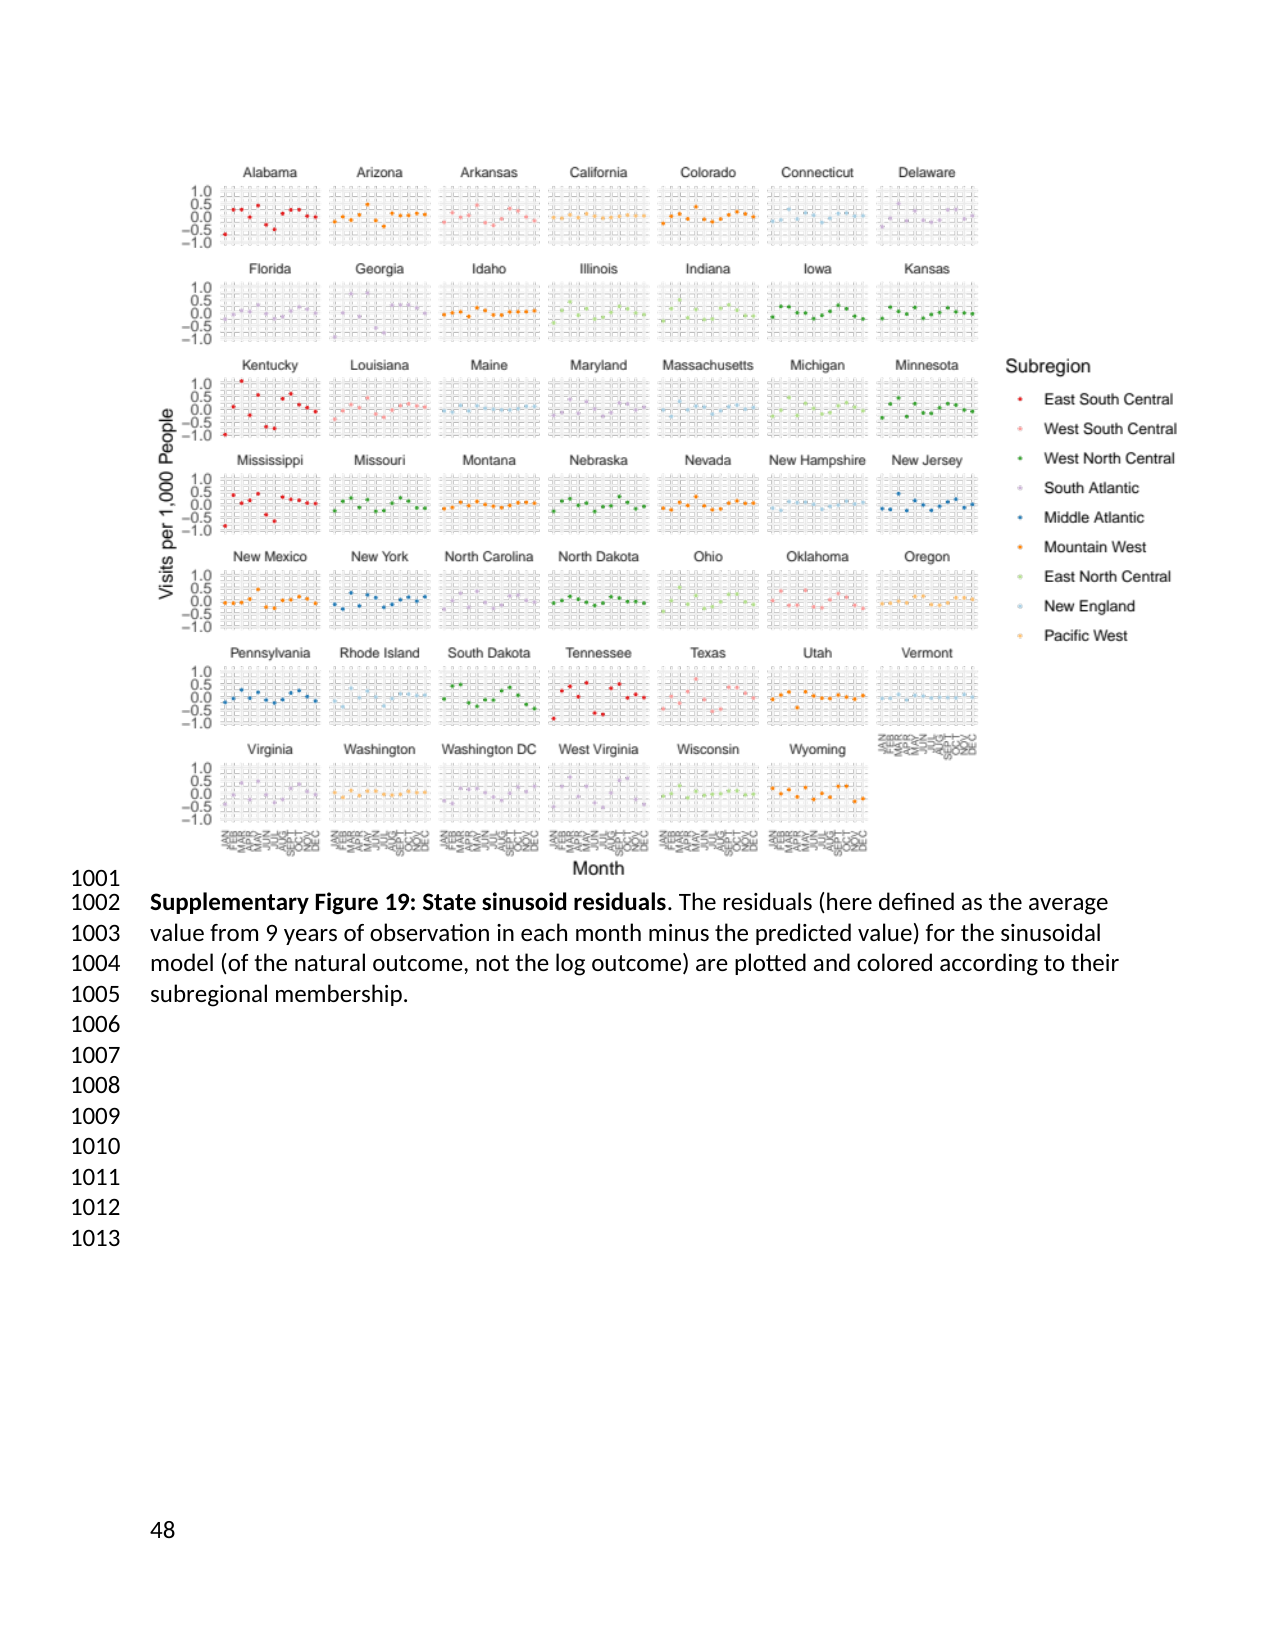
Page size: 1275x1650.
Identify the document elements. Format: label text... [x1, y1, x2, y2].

text Supplementary Figure 19: State sinusoid residuals. The residuals (here defined as the average value from 9 years of observation in each month minus the predicted value) for the sinusoidal model (of the natural outcome, not the log outcome) are plotted and colored according to their subregional membership. [150, 886, 1125, 1008]
